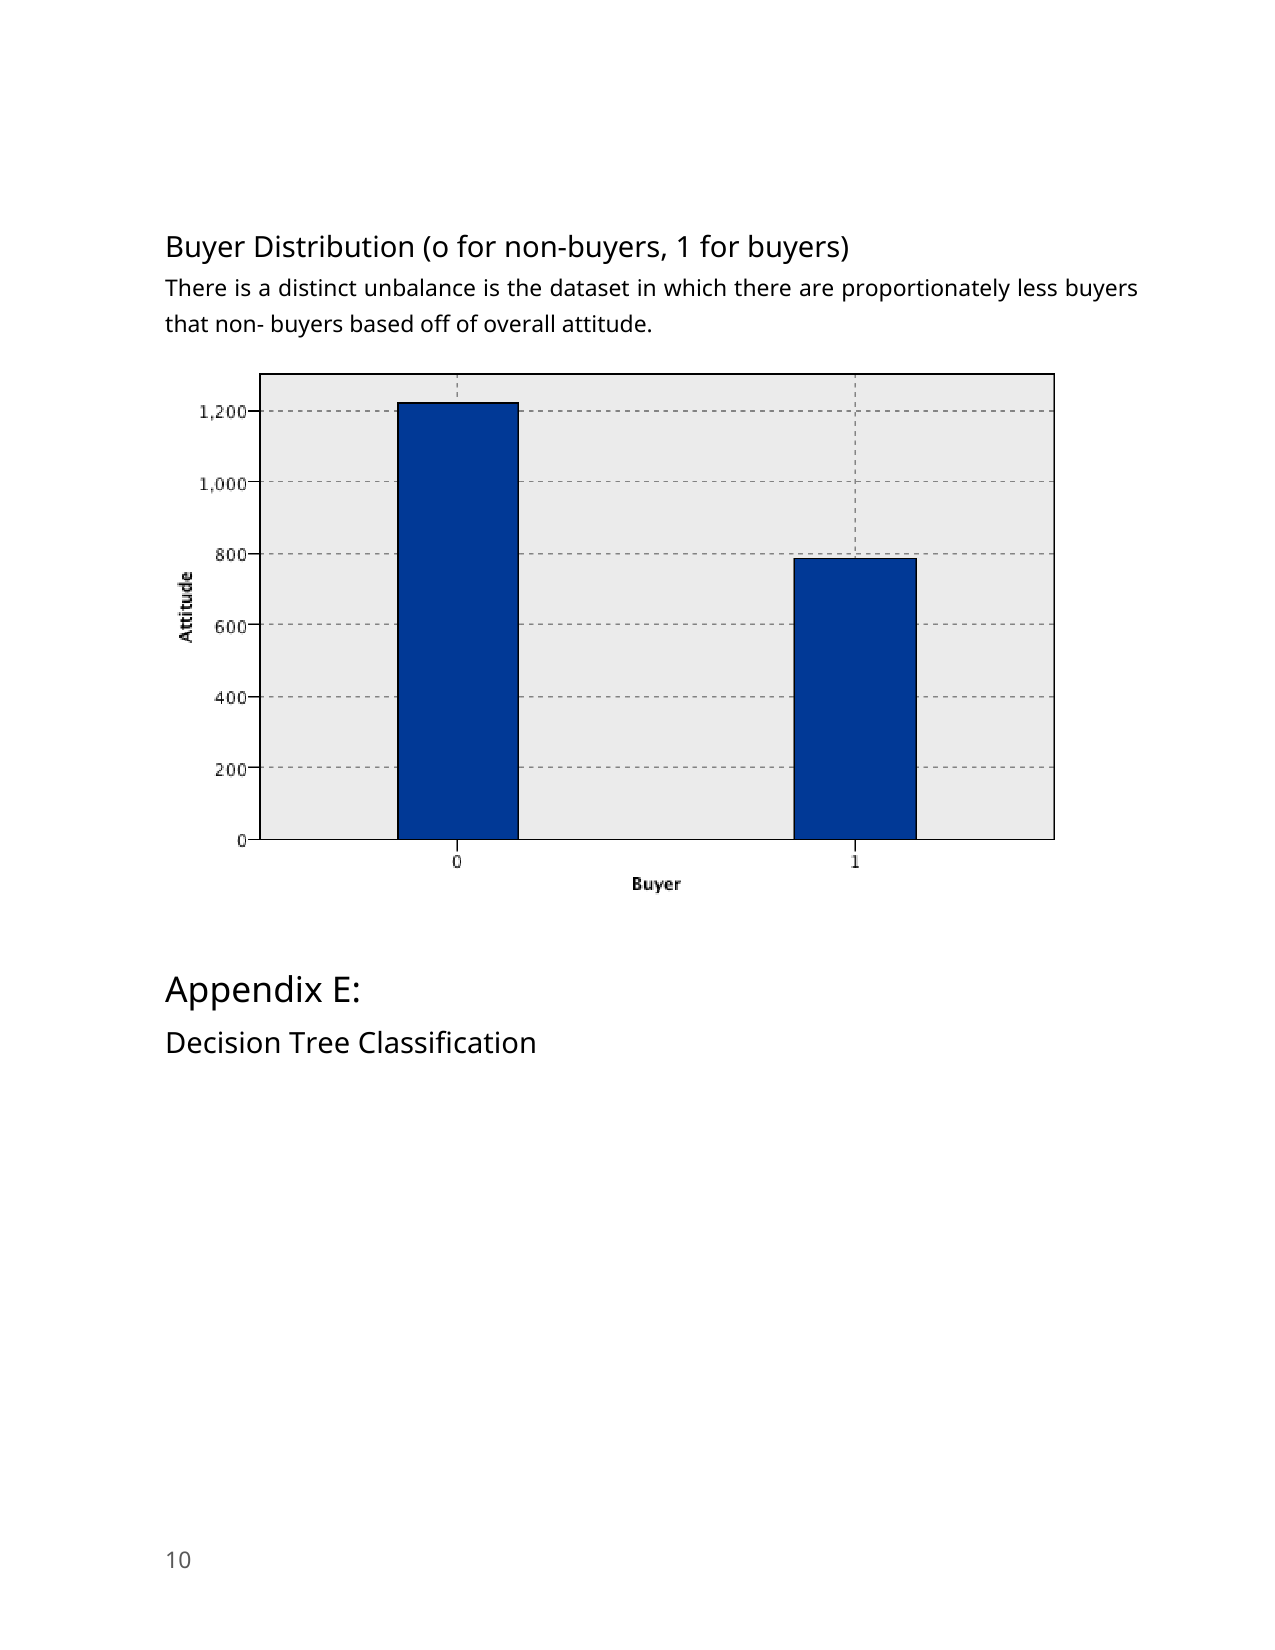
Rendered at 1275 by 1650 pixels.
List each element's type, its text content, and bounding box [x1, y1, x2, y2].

text Buyer Distribution (o for non-buyers, 1 for buyers) [165, 226, 1140, 266]
picture [148, 340, 1074, 909]
text There is a distinct unbalance is the dataset in which there are proportionately less buyers that non- buyers based off of overall attitude. [165, 272, 1140, 339]
text Decision Tree Classification [165, 1022, 1140, 1062]
